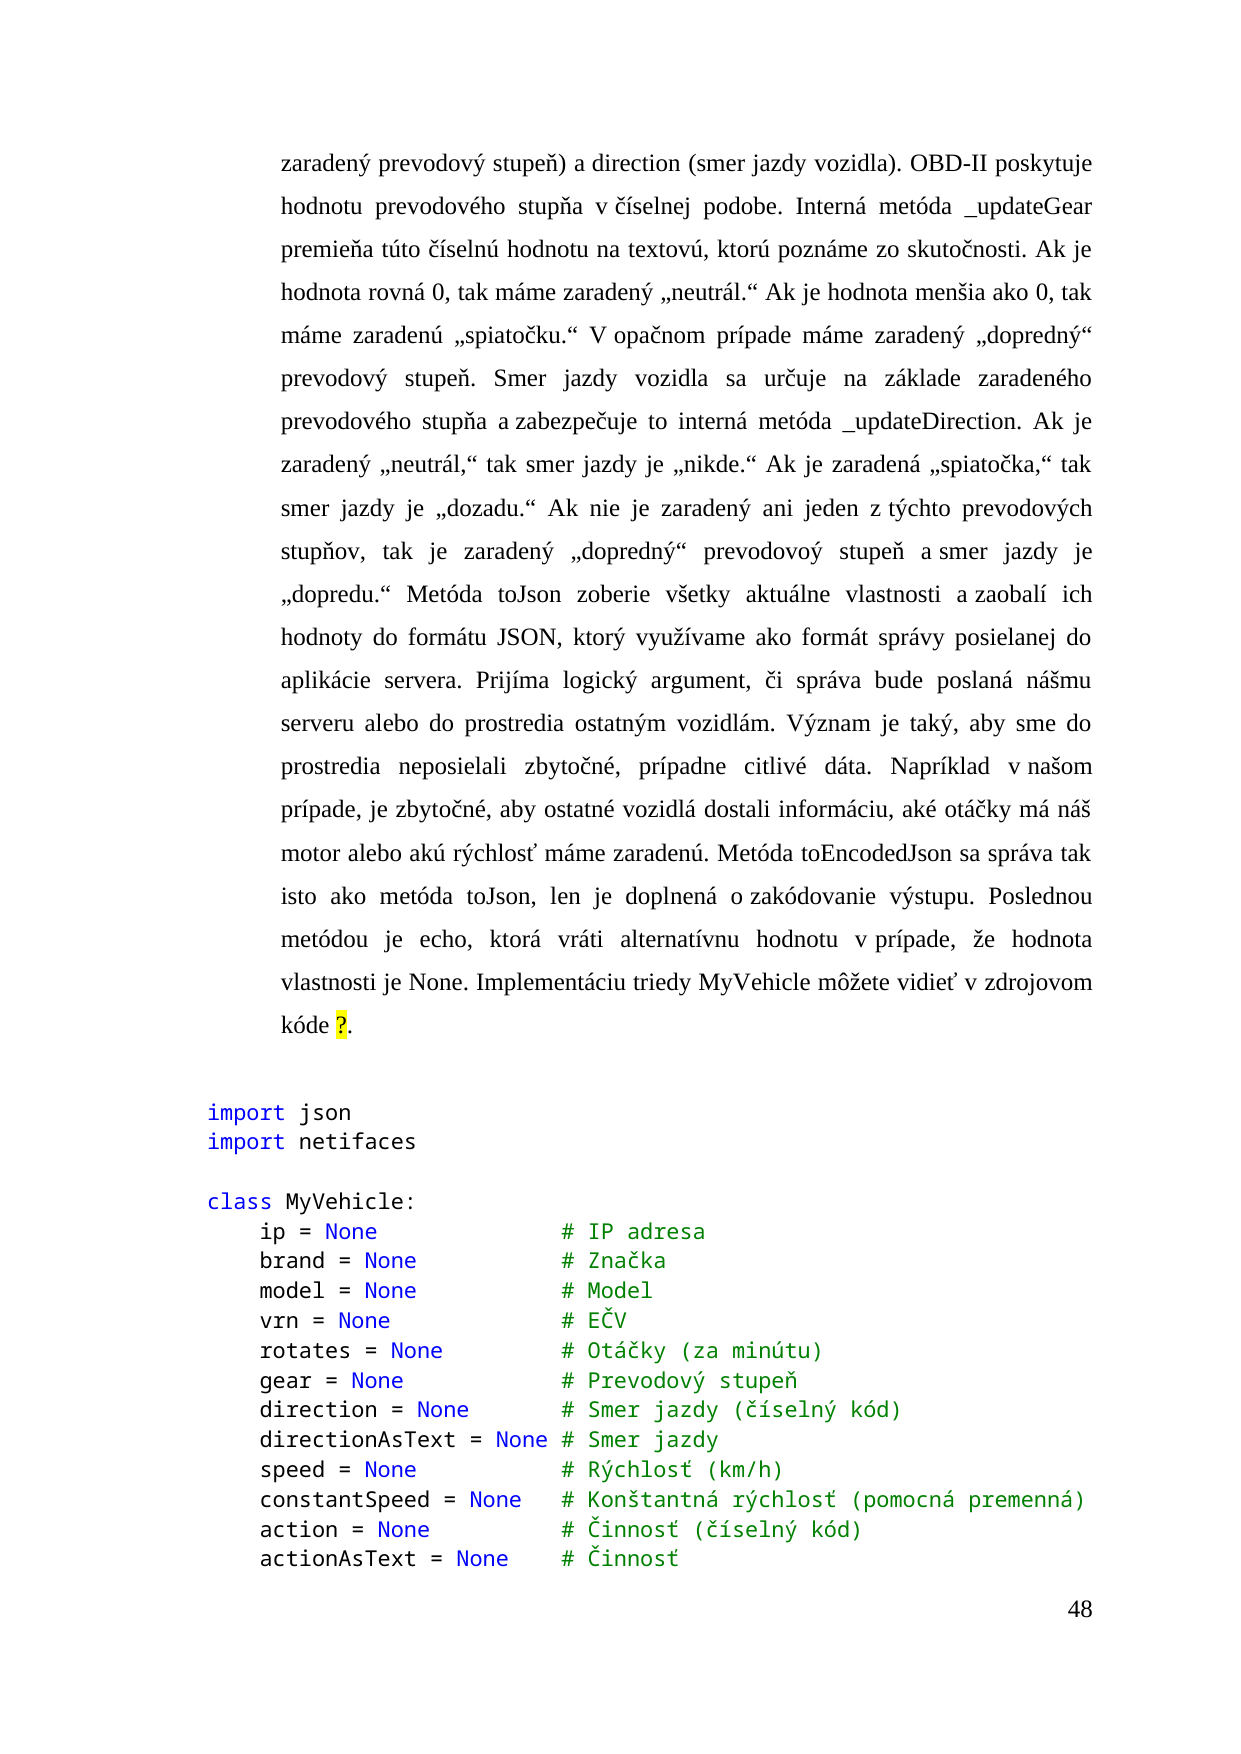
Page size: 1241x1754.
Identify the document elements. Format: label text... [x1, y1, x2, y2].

text constantSpeed = None # Konštantná rýchlosť (pomocná premenná) [207, 1484, 1092, 1513]
text brand = None # Značka [207, 1245, 1092, 1275]
text import json [207, 1096, 1092, 1126]
text gear = None # Prevodový stupeň [207, 1364, 1092, 1394]
text model = None # Model [207, 1275, 1092, 1305]
text actionAsText = None # Činnosť [207, 1543, 1092, 1573]
text action = None # Činnosť (číselný kód) [207, 1513, 1092, 1543]
text class MyVehicle: [207, 1186, 1092, 1216]
text speed = None # Rýchlosť (km/h) [207, 1454, 1092, 1484]
text ip = None # IP adresa [207, 1216, 1092, 1245]
text direction = None # Smer jazdy (číselný kód) [207, 1394, 1092, 1424]
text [281, 148, 1092, 1039]
text directionAsText = None # Smer jazdy [207, 1424, 1092, 1454]
text vrn = None # EČV [207, 1305, 1092, 1335]
text import netifaces [207, 1126, 1092, 1156]
text rotates = None # Otáčky (za minútu) [207, 1335, 1092, 1364]
